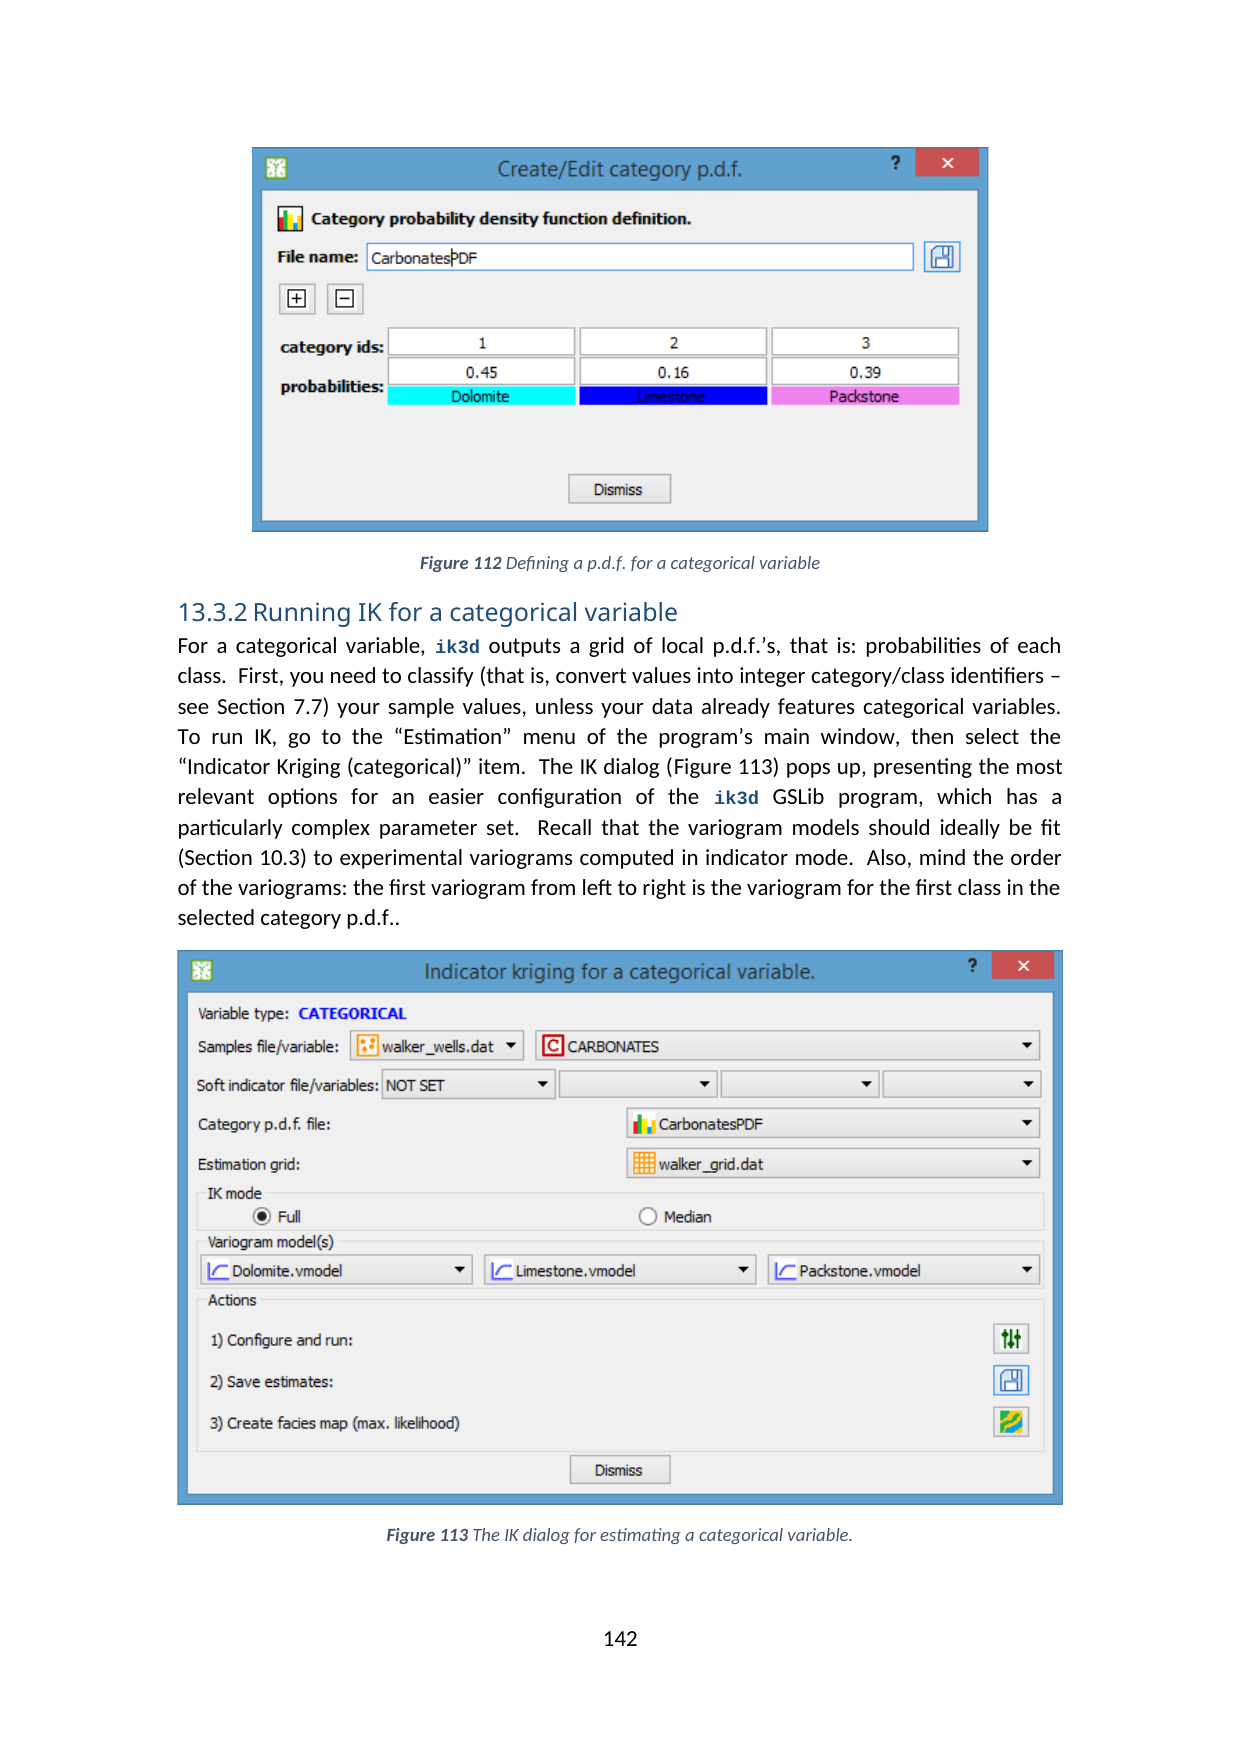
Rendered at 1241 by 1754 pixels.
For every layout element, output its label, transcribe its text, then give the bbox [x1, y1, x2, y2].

text Figure 113 The IK dialog for estimating a categorical variable. [177, 1523, 1063, 1546]
subtitle Running IK for a categorical variable [177, 594, 1063, 629]
text For a categorical variable, ik3d outputs a grid of local p.d.f.’s, that is: probabilities of each class. First, you need to classify (that is, convert values into integer category/class identifiers – see Section 7.6) your sample values, unless your data already features categorical variables. To run IK, go to the “Estimation” menu of the program’s main window, then select the “Indicator Kriging (categorical)” item. The IK dialog (Figure 110) pops up, presenting the most relevant options for an easier configuration of the ik3d GSLib program, which has a particularly complex parameter set. Recall that the variogram models should ideally be fit (Section 10.3) to experimental variograms computed in indicator mode. Also, mind the order of the variograms: the first variogram from left to right is the variogram for the first class in the selected category p.d.f.. [177, 631, 1063, 931]
picture [252, 147, 989, 532]
picture [177, 950, 1063, 1505]
text Figure 112 Defining a p.d.f. for a categorical variable [177, 551, 1063, 574]
